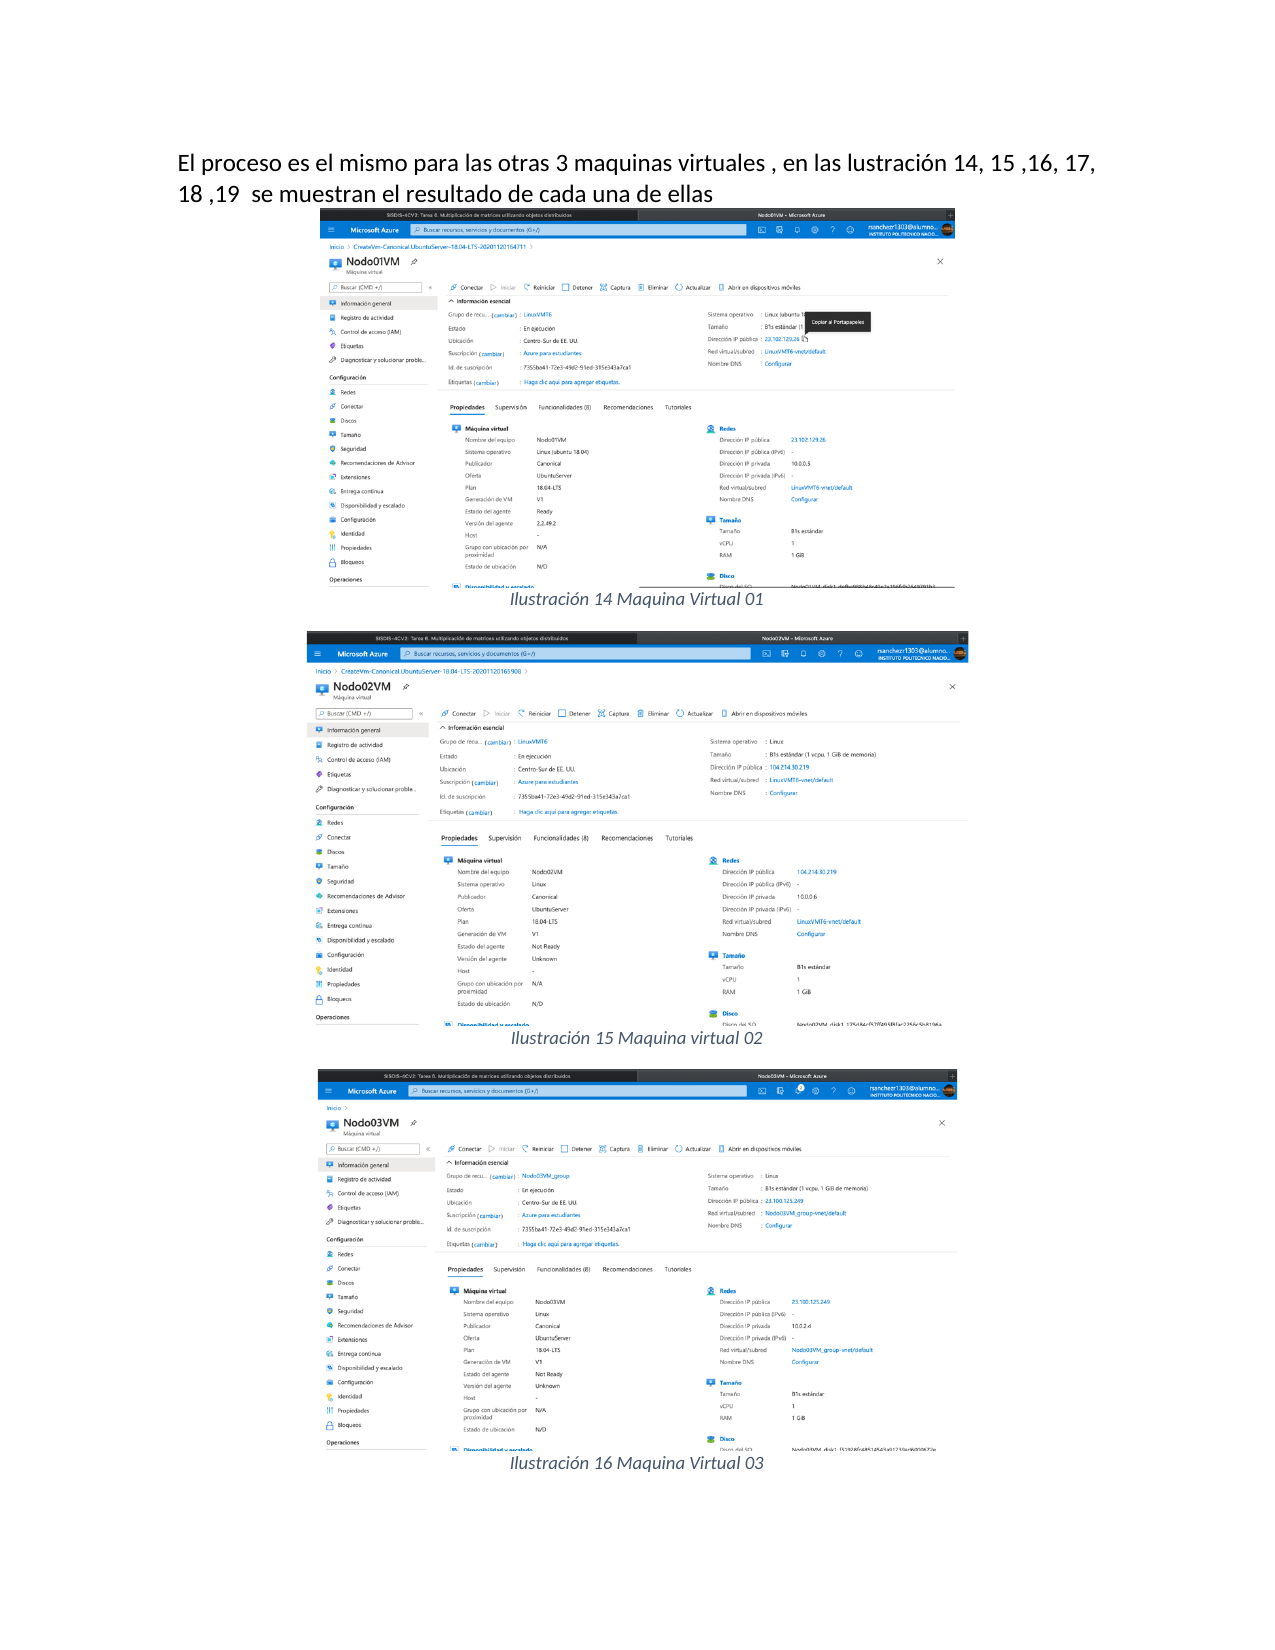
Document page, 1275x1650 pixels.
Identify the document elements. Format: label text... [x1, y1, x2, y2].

text El proceso es el mismo para las otras 3 maquinas virtuales , en las lustración 14, 15 ,16, 17, 18 ,19 se muestran el resultado de cada una de ellas [177, 148, 1098, 209]
text Ilustración 14 Maquina Virtual 01 [177, 587, 1098, 610]
picture [320, 208, 955, 588]
picture [317, 1069, 958, 1451]
text Ilustración 15 Maquina virtual 02 [177, 1026, 1098, 1049]
text Ilustración 16 Maquina Virtual 03 [177, 1451, 1098, 1474]
picture [306, 631, 969, 1026]
